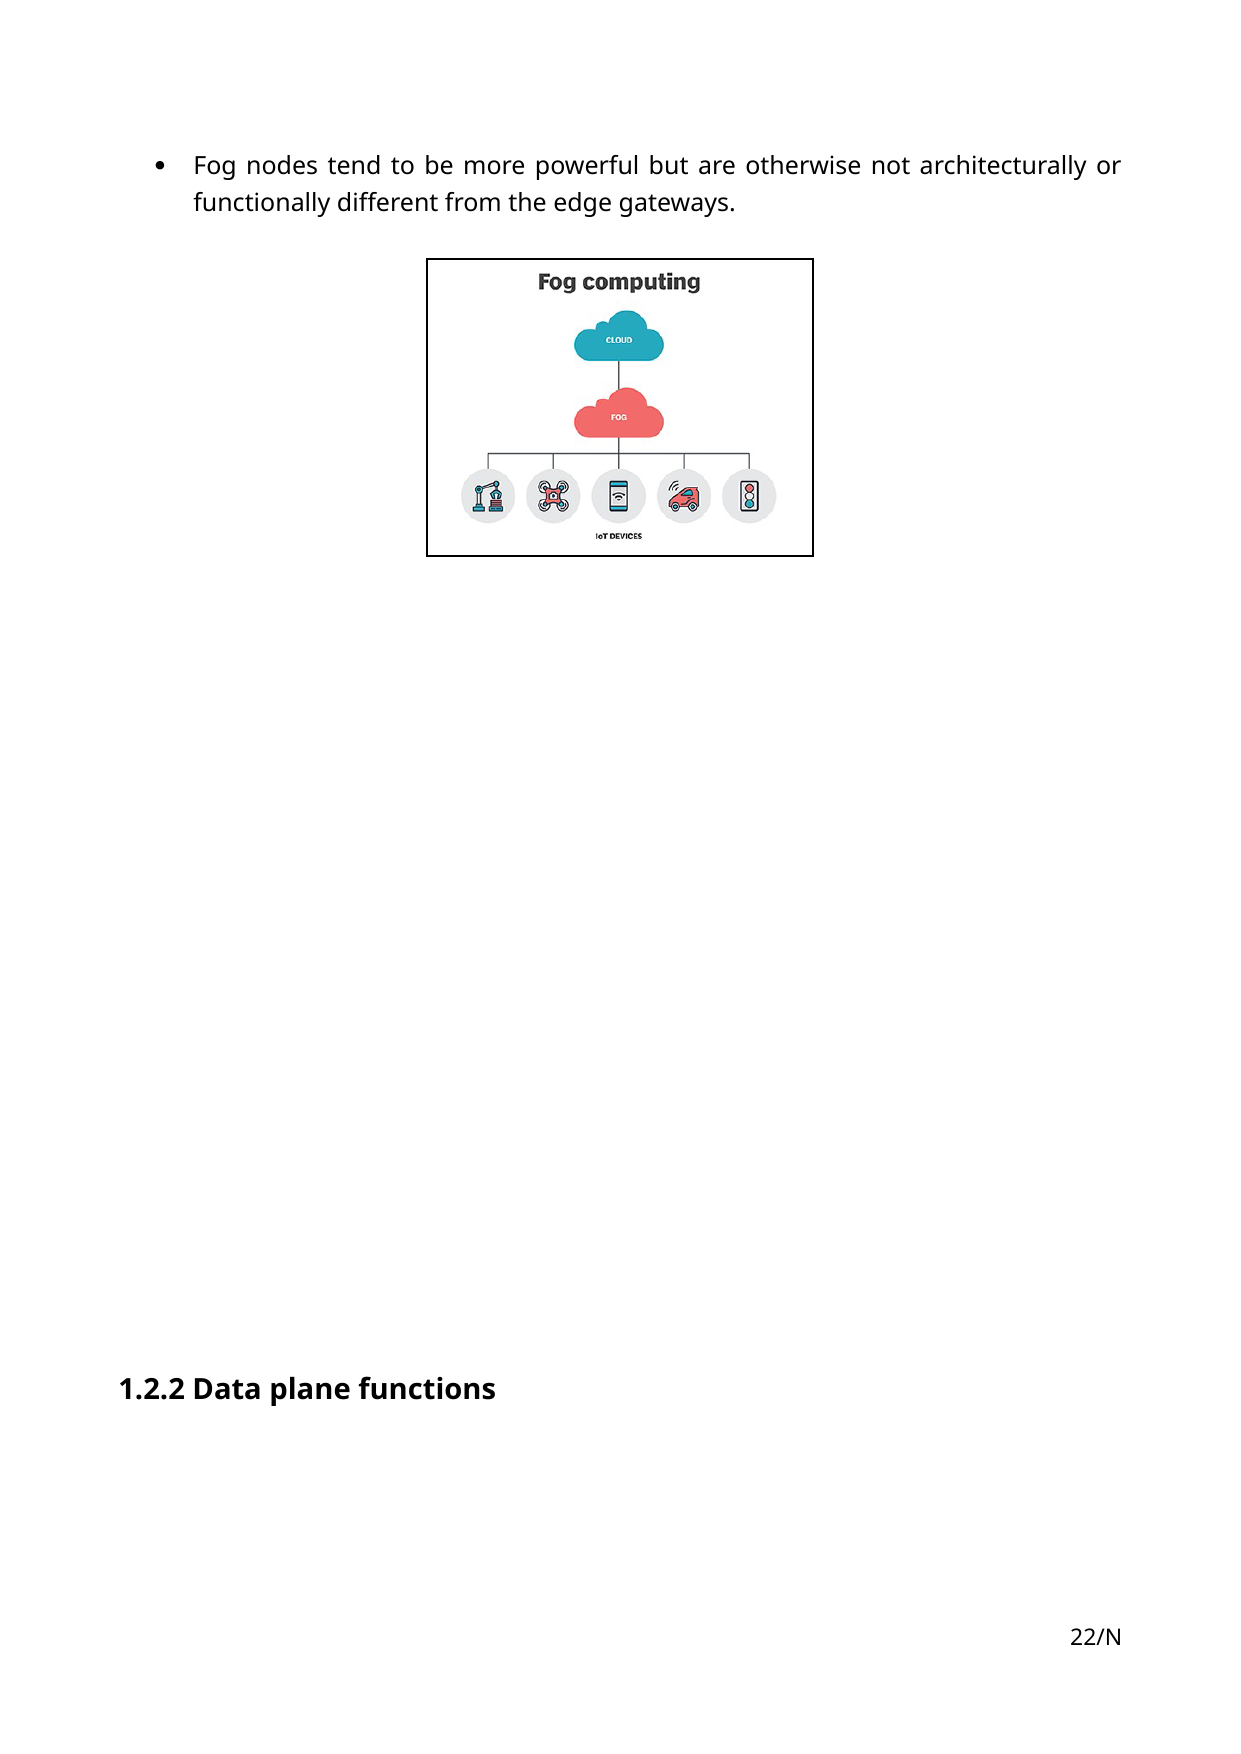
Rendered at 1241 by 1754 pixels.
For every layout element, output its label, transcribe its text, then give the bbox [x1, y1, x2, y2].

subtitle 1.2.2 Data plane functions [118, 1368, 1122, 1408]
list Fog nodes tend to be more powerful but are otherwise not architecturally or functionally different from the edge gateways. [156, 148, 1122, 218]
